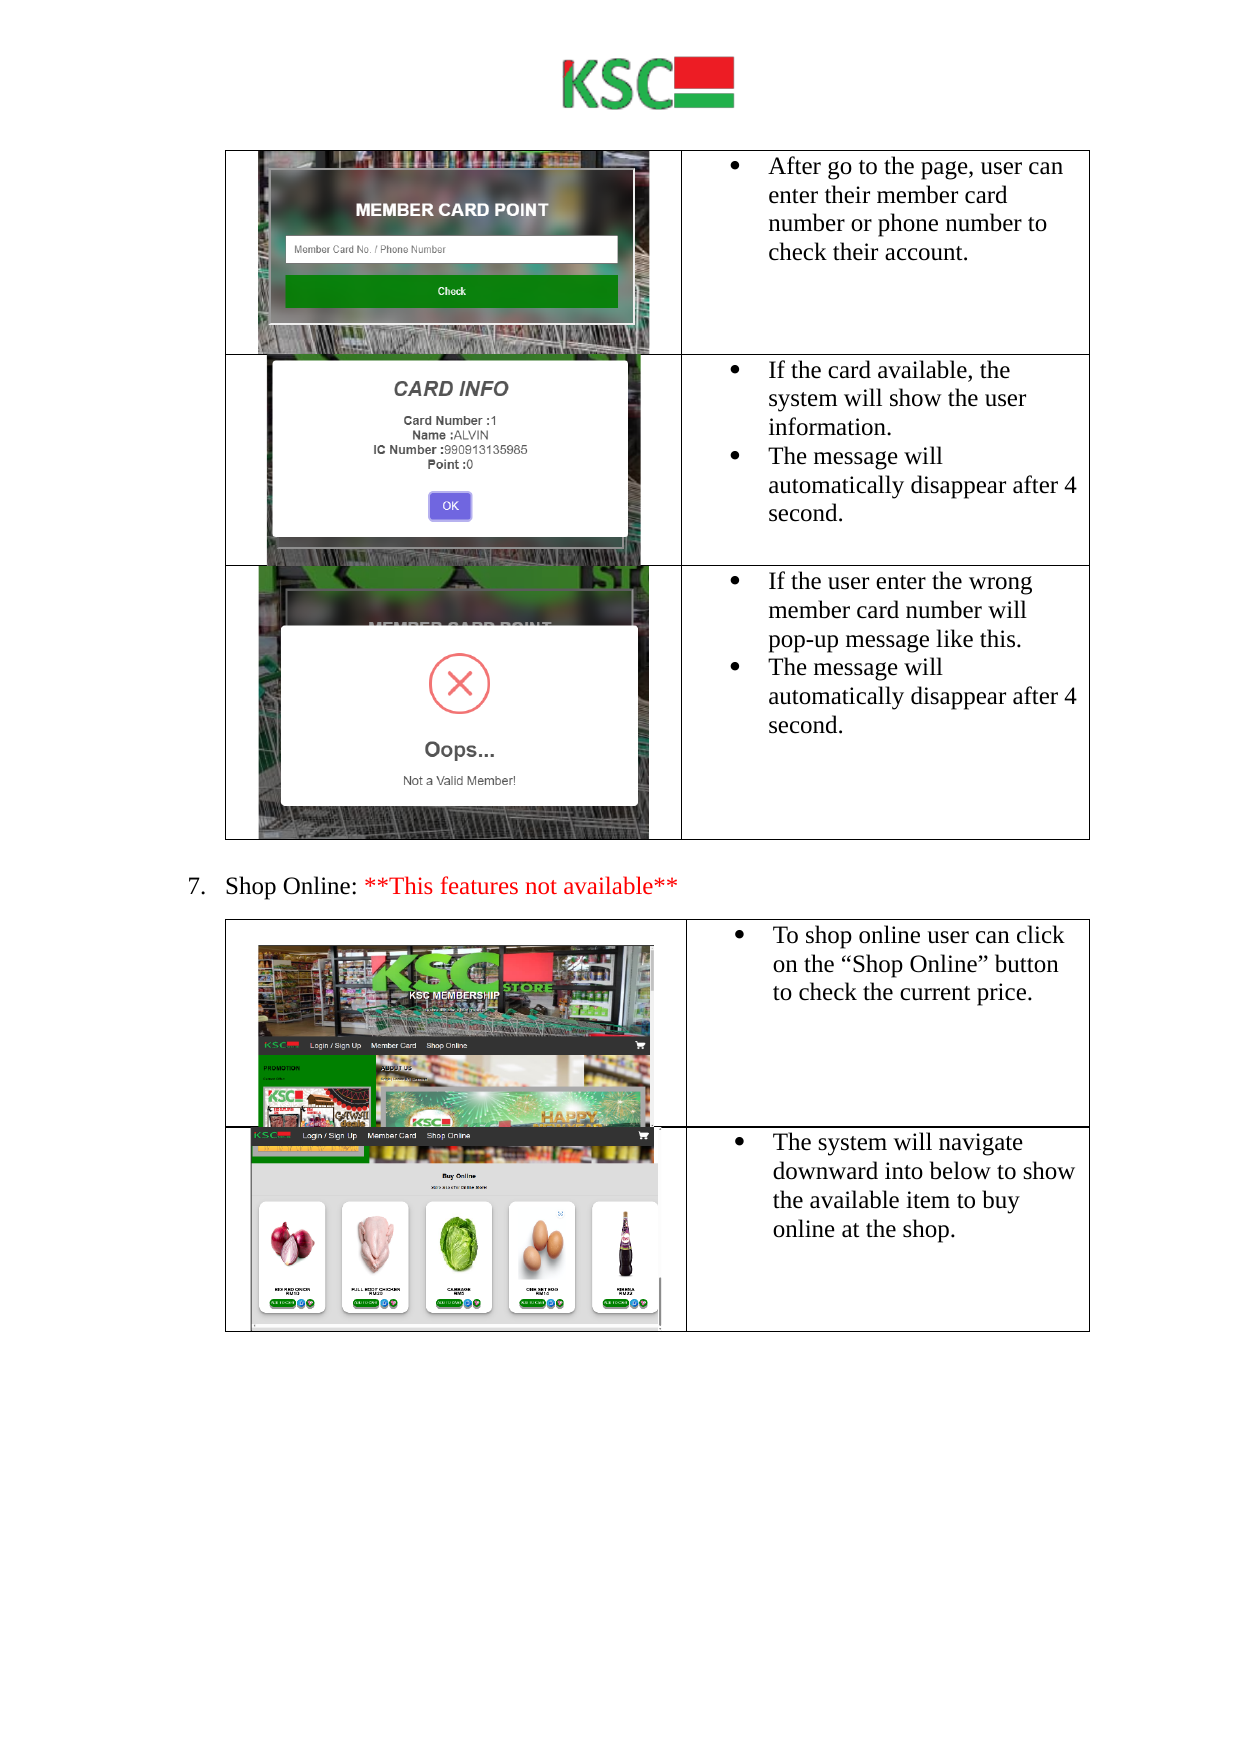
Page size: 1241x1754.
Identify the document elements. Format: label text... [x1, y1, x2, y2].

table_cell [226, 566, 258, 839]
picture [258, 151, 650, 839]
picture [250, 945, 662, 1331]
list Shop Online: **This features not available** [187, 871, 1090, 900]
table_cell [226, 1128, 250, 1331]
table_cell If the user enter the wrong member card number will pop-up message like this. The message will automatically disappear after 4 second. [682, 566, 1089, 839]
table_cell [226, 355, 266, 565]
table_cell [650, 151, 681, 354]
picture [557, 54, 742, 116]
table_cell [649, 566, 681, 839]
table_cell [662, 1128, 686, 1331]
table_header To shop online user can click on the “Shop Online” button to check the current price. [687, 920, 1089, 1126]
table_cell [641, 355, 681, 565]
table_cell After go to the page, user can enter their member card number or phone number to check their account. [682, 151, 1089, 354]
table_header [226, 920, 686, 1126]
table_cell [226, 151, 258, 354]
table_cell The system will navigate downward into below to show the available item to buy online at the shop. [687, 1128, 1089, 1331]
table_cell If the card available, the system will show the user information. The message will automatically disappear after 4 second. [682, 355, 1089, 565]
